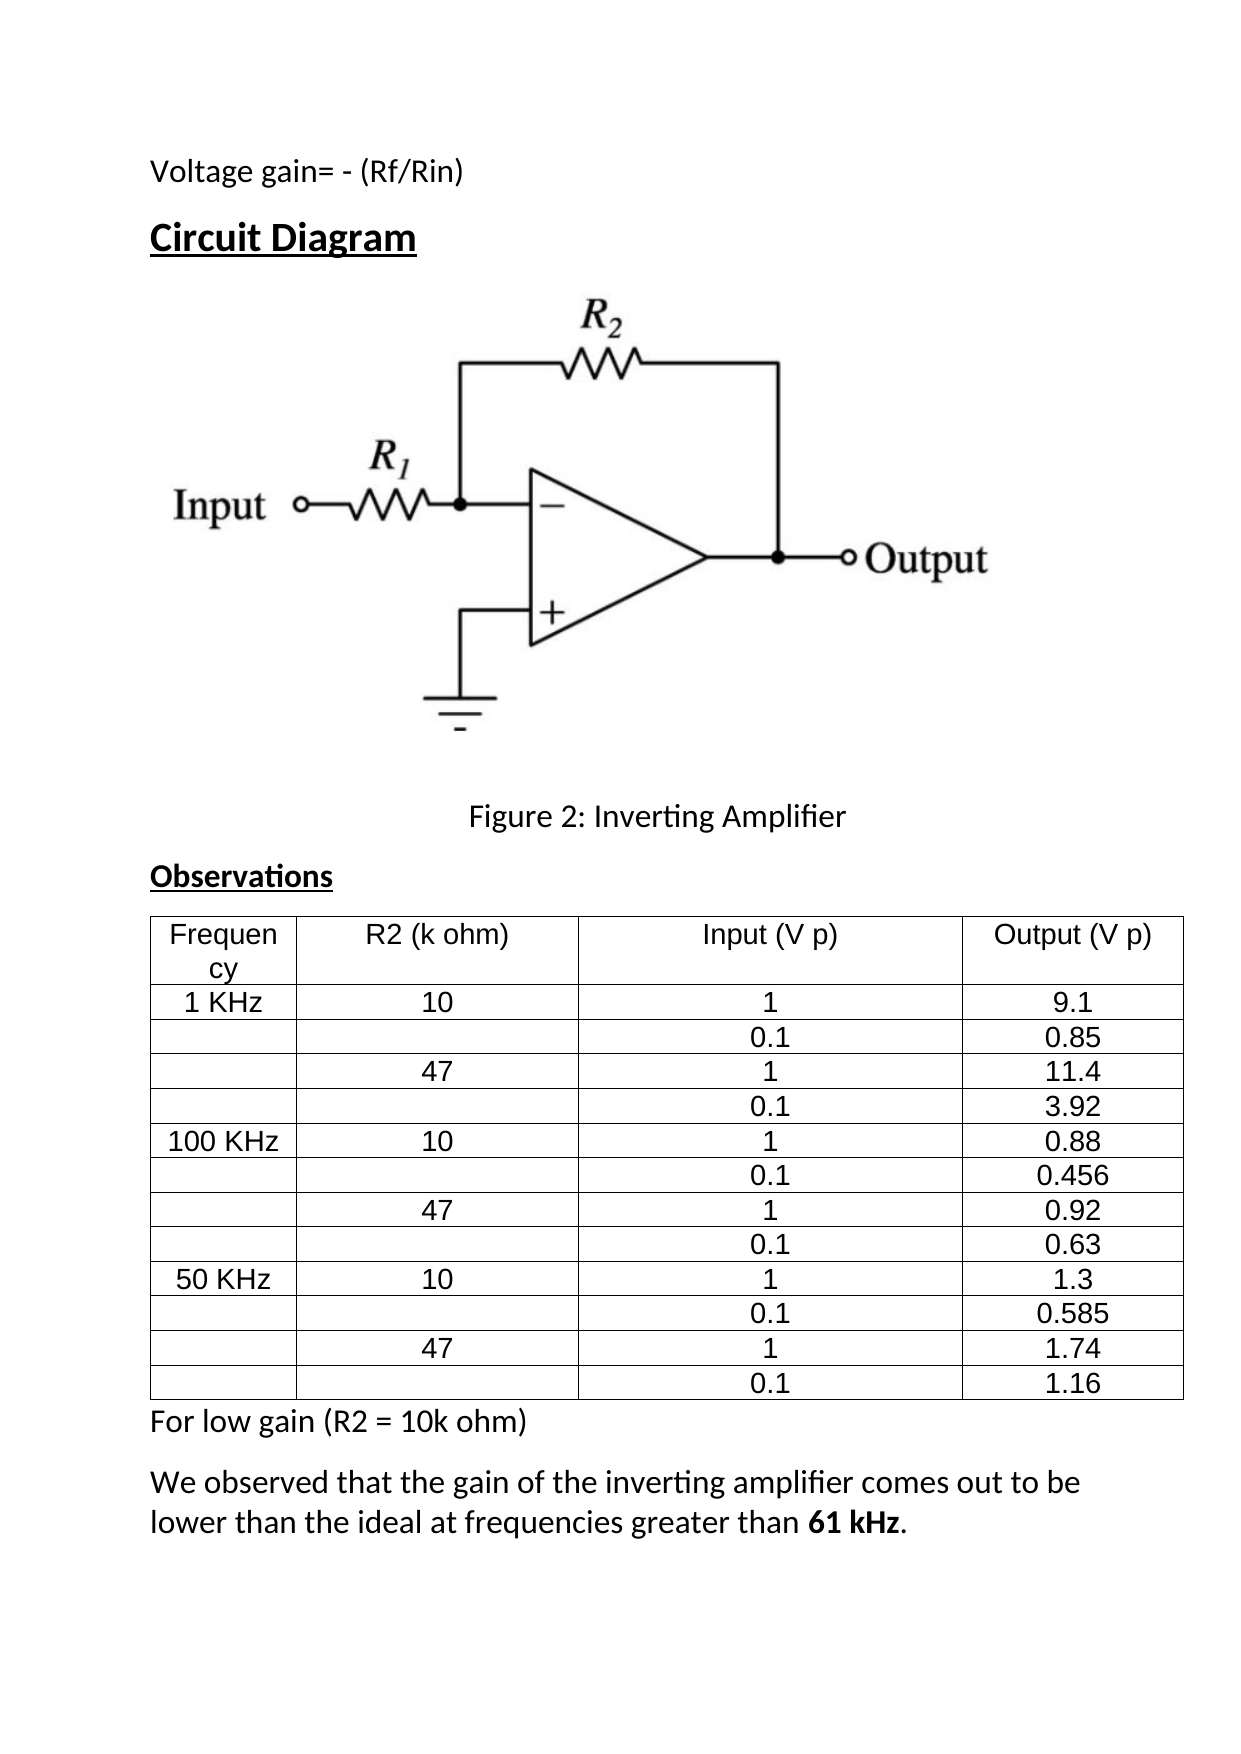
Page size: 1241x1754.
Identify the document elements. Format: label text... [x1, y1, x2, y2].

table_cell 0.1 [579, 1227, 962, 1261]
table_cell 47 [297, 1054, 578, 1088]
table_cell 100 KHz [151, 1124, 296, 1157]
table_cell 1 [579, 1124, 962, 1157]
table_cell 1 [579, 1331, 962, 1364]
table_cell 11.4 [963, 1054, 1183, 1088]
table_cell [151, 1020, 296, 1053]
table_cell 47 [297, 1331, 578, 1364]
table_cell [297, 1366, 578, 1399]
table_cell [297, 1296, 578, 1330]
table_header Output (V p) [963, 917, 1183, 984]
table_cell 1 KHz [151, 985, 296, 1019]
table_cell [151, 1366, 296, 1399]
table_cell 9.1 [963, 985, 1183, 1019]
table_cell [151, 1158, 296, 1192]
table_cell [297, 1227, 578, 1261]
table_cell 1.3 [963, 1262, 1183, 1295]
table_cell 50 KHz [151, 1262, 296, 1295]
table_header Frequency [151, 917, 296, 984]
table_cell 0.63 [963, 1227, 1183, 1261]
text Circuit Diagram [150, 211, 1090, 261]
table_cell [297, 1089, 578, 1122]
table_cell [297, 1158, 578, 1192]
table_cell 3.92 [963, 1089, 1183, 1122]
table_cell 0.85 [963, 1020, 1183, 1053]
table_cell [151, 1193, 296, 1226]
table_cell 1.74 [963, 1331, 1183, 1364]
table_header Input (V p) [579, 917, 962, 984]
table_cell 10 [297, 985, 578, 1019]
table_cell 0.88 [963, 1124, 1183, 1157]
table_header R2 (k ohm) [297, 917, 578, 984]
table_cell [151, 1054, 296, 1088]
table_cell 0.1 [579, 1296, 962, 1330]
table_cell 1 [579, 1054, 962, 1088]
table_cell 1 [579, 1193, 962, 1226]
table_cell [297, 1020, 578, 1053]
table_cell 0.92 [963, 1193, 1183, 1226]
table_cell 47 [297, 1193, 578, 1226]
table_cell 0.1 [579, 1089, 962, 1122]
table_cell 0.1 [579, 1366, 962, 1399]
table_cell 10 [297, 1262, 578, 1295]
table_cell 1 [579, 985, 962, 1019]
table_cell 0.456 [963, 1158, 1183, 1192]
table_cell [151, 1089, 296, 1122]
text Voltage gain= - (Rf/Rin) [150, 150, 1090, 191]
table_cell [151, 1296, 296, 1330]
table_cell 1.16 [963, 1366, 1183, 1399]
text We observed that the gain of the inverting amplifier comes out to be lower than the ideal at frequencies greater than 61 kHz. [150, 1461, 1090, 1542]
table_cell 0.1 [579, 1158, 962, 1192]
table_cell [151, 1331, 296, 1364]
text Observations [150, 855, 1090, 896]
table_cell 1 [579, 1262, 962, 1295]
text For low gain (R2 = 10k ohm) [150, 1400, 1090, 1441]
table_cell 0.585 [963, 1296, 1183, 1330]
table_cell [151, 1227, 296, 1261]
picture [150, 282, 1011, 776]
table_cell 10 [297, 1124, 578, 1157]
table_cell 0.1 [579, 1020, 962, 1053]
text Figure 2: Inverting Amplifier [150, 795, 1090, 836]
